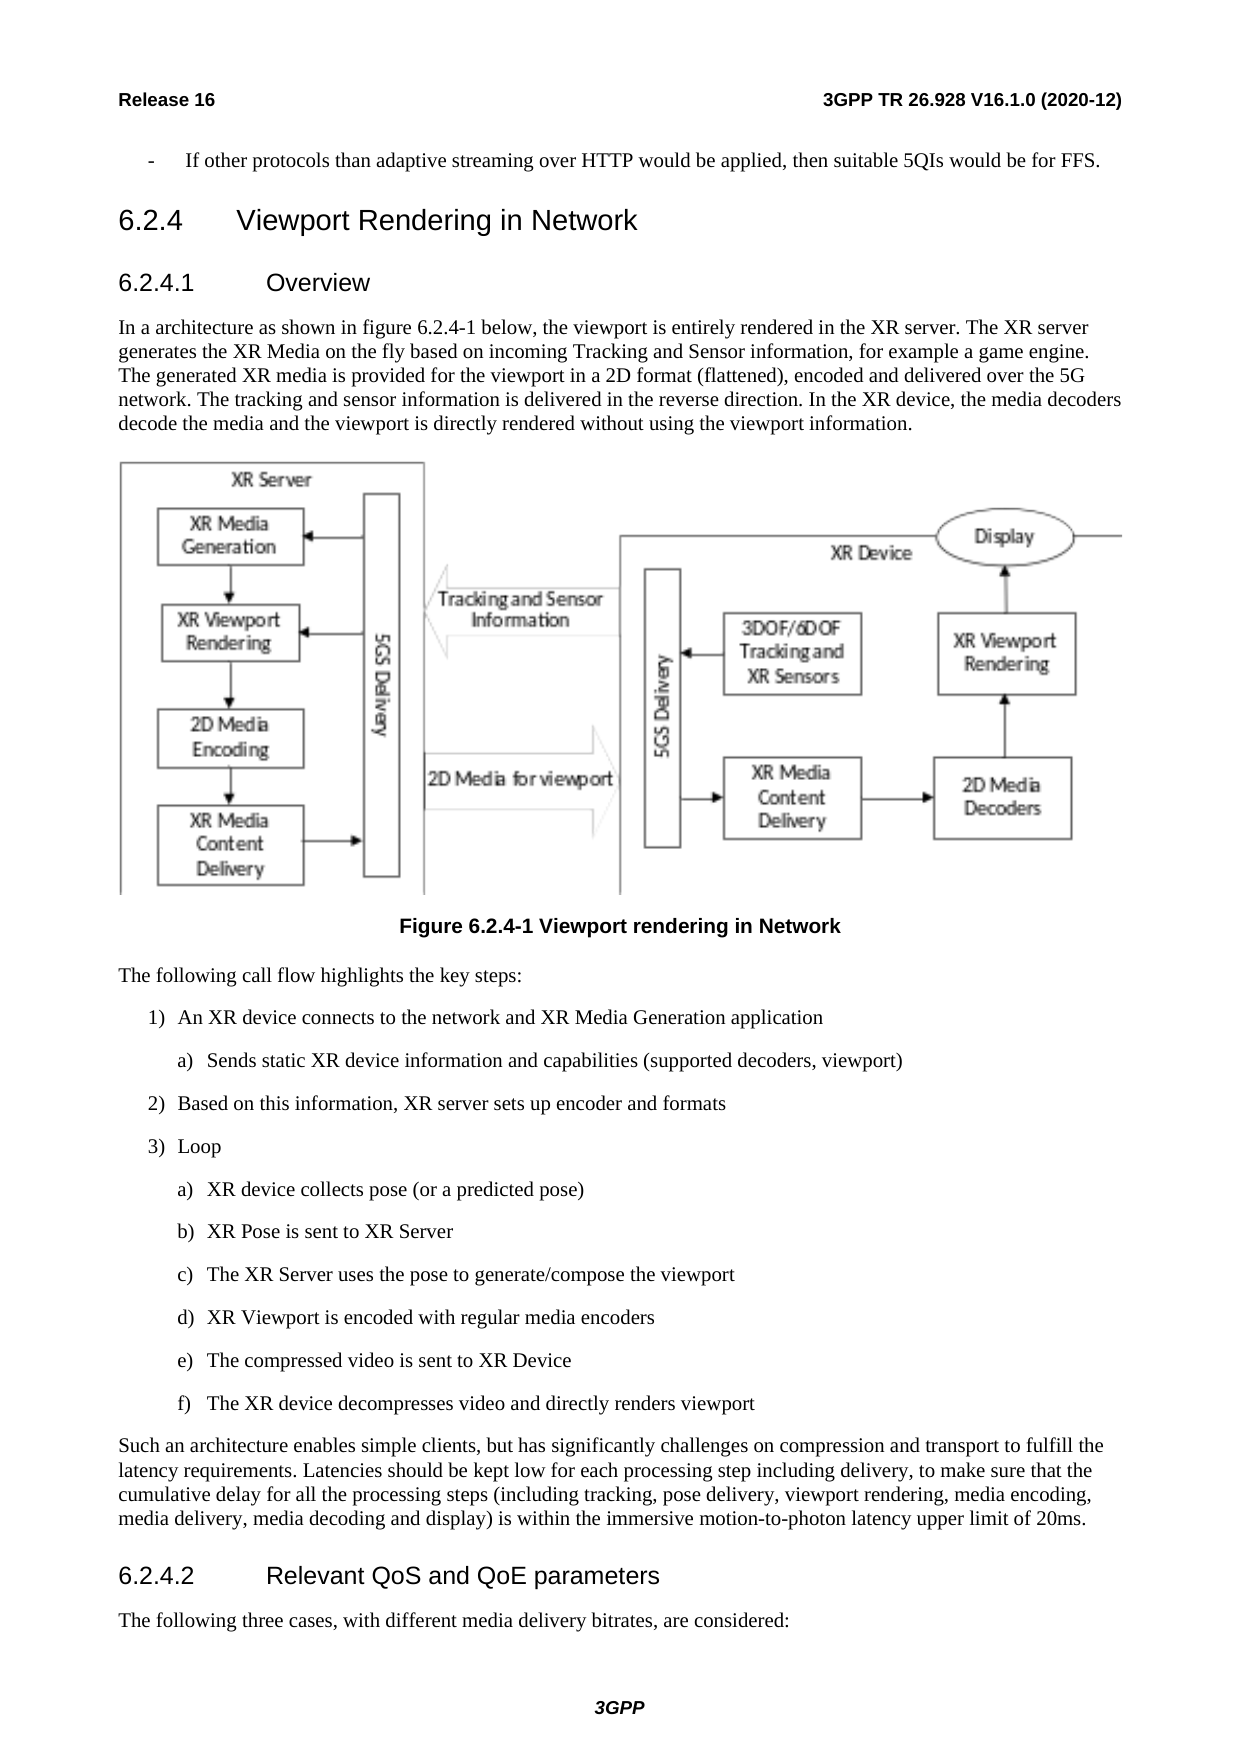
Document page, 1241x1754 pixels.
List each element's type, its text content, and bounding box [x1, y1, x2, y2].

text 2) Based on this information, XR server sets up encoder and formats [148, 1091, 1122, 1115]
text a) Sends static XR device information and capabilities (supported decoders, viewport) [177, 1048, 1122, 1072]
text c) The XR Server uses the pose to generate/compose the viewport [177, 1262, 1122, 1286]
text b) XR Pose is sent to XR Server [177, 1219, 1122, 1243]
text Such an architecture enables simple clients, but has significantly challenges on compression and transport to fulfill the latency requirements. Latencies should be kept low for each processing step including delivery, to make sure that the cumulative delay for all the processing steps (including tracking, pose delivery, viewport rendering, media encoding, media delivery, media decoding and display) is within the immersive motion-to-photon latency upper limit of 20ms. [118, 1433, 1122, 1530]
text 3) Loop [148, 1134, 1122, 1158]
text In a architecture as shown in figure 6.2.4-1 below, the viewport is entirely rendered in the XR server. The XR server generates the XR Media on the fly based on incoming Tracking and Sensor information, for example a game engine. The generated XR media is provided for the viewport in a 2D format (flattened), encoded and delivered over the 5G network. The tracking and sensor information is delivered in the reverse direction. In the XR device, the media decoders decode the media and the viewport is directly rendered without using the viewport information. [118, 315, 1122, 435]
text 1) An XR device connects to the network and XR Media Generation application [148, 1005, 1122, 1029]
subtitle 6.2.4.2 Relevant QoS and QoE parameters [118, 1561, 1122, 1590]
text e) The compressed video is sent to XR Device [177, 1348, 1122, 1372]
subtitle 6.2.4.1 Overview [118, 268, 1122, 296]
text f) The XR device decompresses video and directly renders viewport [177, 1391, 1122, 1415]
subtitle 6.2.4 Viewport Rendering in Network [118, 203, 1122, 236]
text The following call flow highlights the key steps: [118, 962, 1122, 987]
text d) XR Viewport is encoded with regular media encoders [177, 1305, 1122, 1329]
text The following three cases, with different media delivery bitrates, are considered: [118, 1608, 1122, 1632]
text a) XR device collects pose (or a predicted pose) [177, 1177, 1122, 1201]
text Figure 6.2.4-1 Viewport rendering in Network [118, 913, 1122, 937]
list If other protocols than adaptive streaming over HTTP would be applied, then suitable 5QIs would be for FFS. [148, 147, 1122, 172]
